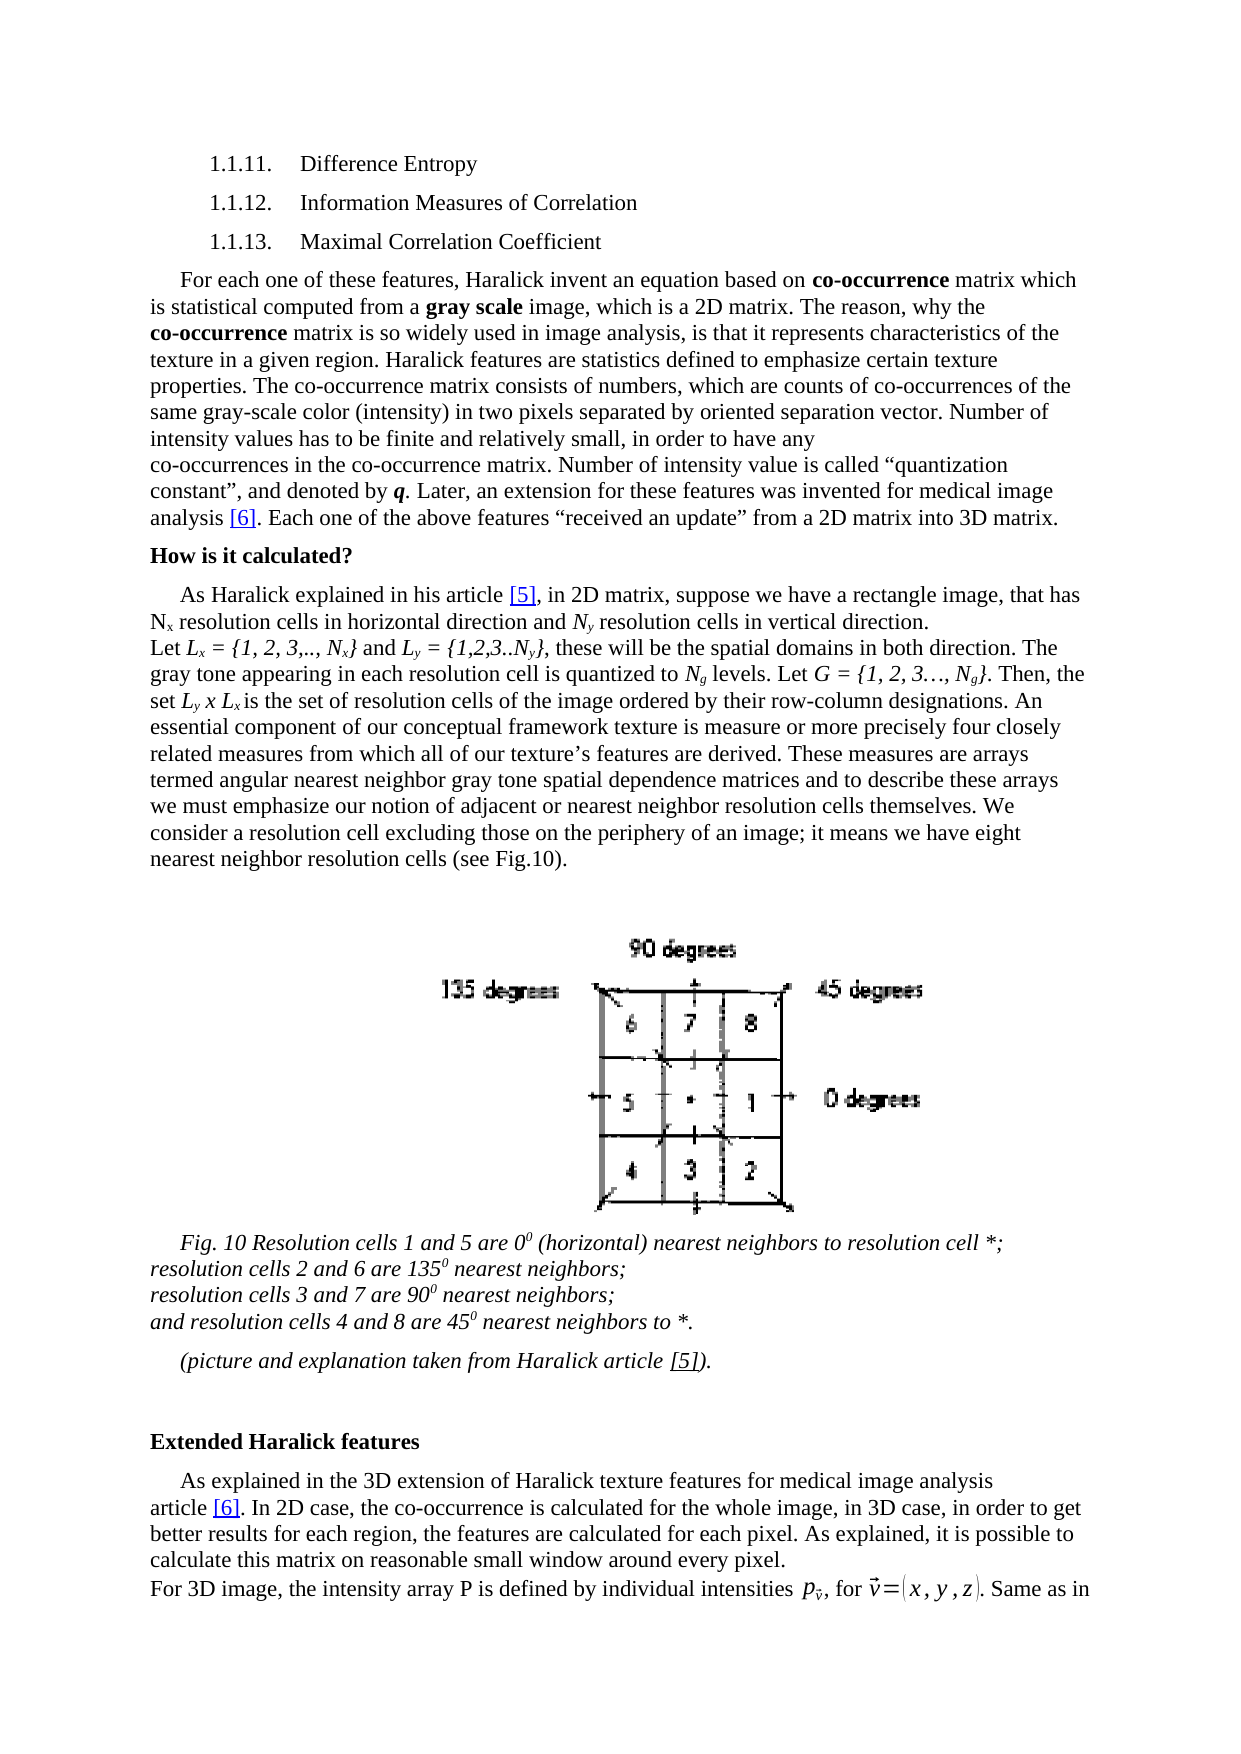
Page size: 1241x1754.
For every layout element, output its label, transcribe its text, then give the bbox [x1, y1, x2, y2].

list Maximal Correlation Coefficient [209, 228, 1090, 254]
text How is it calculated? [150, 543, 1090, 569]
list Information Measures of Correlation [209, 189, 1090, 215]
text As Haralick explained in his article [5], in 2D matrix, suppose we have a rectangle image, that has Nx resolution cells in horizontal direction and Ny resolution cells in vertical direction. Let Lx = {1, 2, 3,.., Nx} and Ly = {1,2,3..Ny}, these will be the spatial domains in both direction. The gray tone appearing in each resolution cell is quantized to Ng levels. Let G = {1, 2, 3…, Ng}. Then, the set Ly x Lx is the set of resolution cells of the image ordered by their row-column designations. An essential component of our conceptual framework texture is measure or more precisely four closely related measures from which all of our texture’s features are derived. These measures are arrays termed angular nearest neighbor gray tone spatial dependence matrices and to describe these arrays we must emphasize our notion of adjacent or nearest neighbor resolution cells themselves. We consider a resolution cell excluding those on the periphery of an image; it means we have eight nearest neighbor resolution cells (see Fig.10). [150, 581, 1090, 871]
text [150, 1467, 1090, 1604]
text Extended Haralick features [150, 1428, 1090, 1455]
text For each one of these features, Haralick invent an equation based on co-occurrence matrix which is statistical computed from a gray scale image, which is a 2D matrix. The reason, why the co-occurrence matrix is so widely used in image analysis, is that it represents characteristics of the texture in a given region. Haralick features are statistics defined to emphasize certain texture properties. The co-occurrence matrix consists of numbers, which are counts of co-occurrences of the same gray-scale color (intensity) in two pixels separated by oriented separation vector. Number of intensity values has to be finite and relatively small, in order to have any co-occurrences in the co-occurrence matrix. Number of intensity value is called “quantization constant”, and denoted by q. Later, an extension for these features was invented for medical image analysis [6]. Each one of the above features “received an update” from a 2D matrix into 3D matrix. [150, 267, 1090, 530]
list Difference Entropy [209, 150, 1090, 176]
